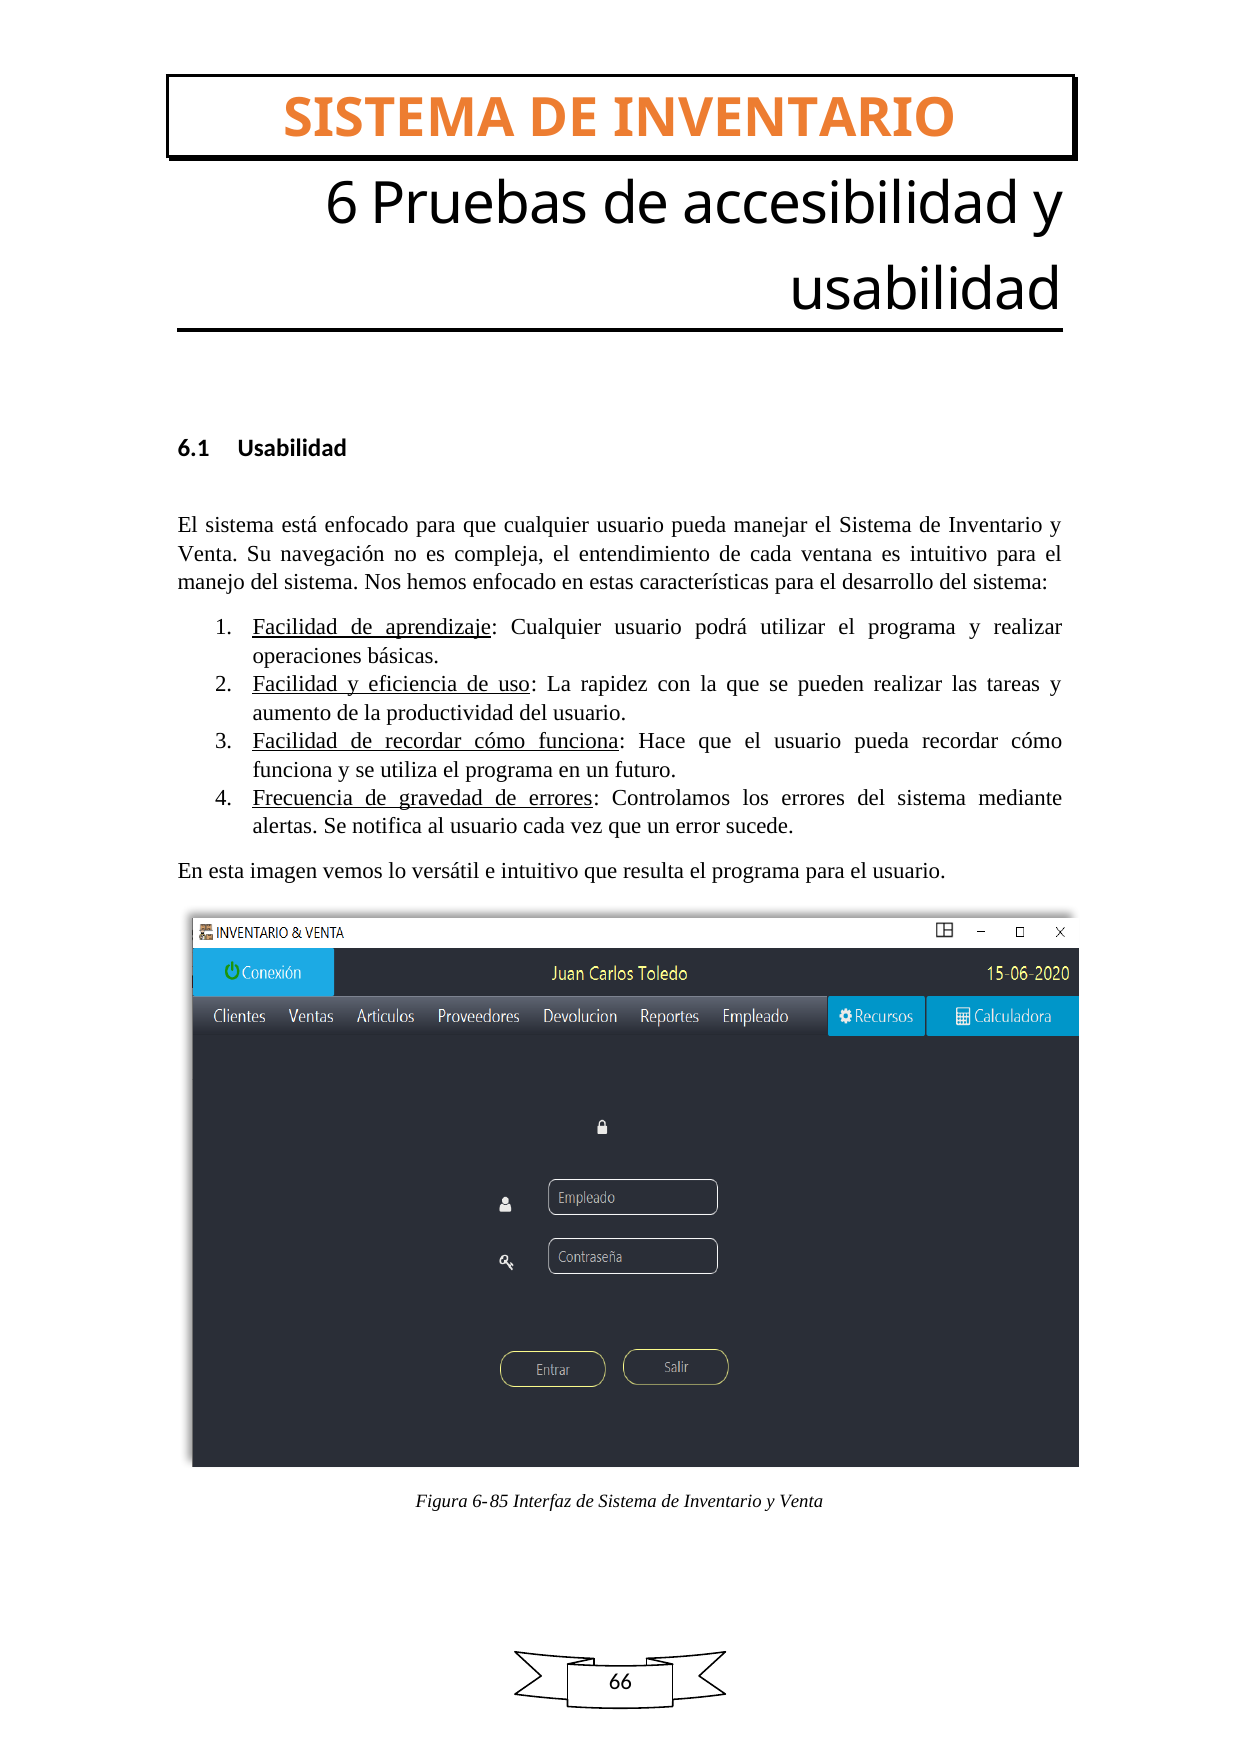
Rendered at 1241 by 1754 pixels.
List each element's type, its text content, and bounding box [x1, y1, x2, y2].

text El sistema está enfocado para que cualquier usuario pueda manejar el Sistema de Inventario y Venta. Su navegación no es compleja, el entendimiento de cada ventana es intuitivo para el manejo del sistema. Nos hemos enfocado en estas características para el desarrollo del sistema: [177, 511, 1063, 595]
list Facilidad de aprendizaje: Cualquier usuario podrá utilizar el programa y realizar operaciones básicas. [215, 613, 1063, 668]
list Frecuencia de gravedad de errores: Controlamos los errores del sistema mediante alertas. Se notifica al usuario cada vez que un error sucede. [215, 784, 1063, 839]
picture [192, 918, 1079, 1467]
picture [963, 1009, 970, 1023]
picture [840, 1009, 851, 1023]
text En esta imagen vemos lo versátil e intuitivo que resulta el programa para el usuario. [177, 858, 1063, 884]
subtitle Pruebas de accesibilidad y usabilidad [177, 161, 1063, 328]
list Facilidad de recordar cómo funciona: Hace que el usuario pueda recordar cómo funciona y se utiliza el programa en un futuro. [215, 727, 1063, 782]
list Facilidad y eficiencia de uso: La rapidez con la que se pueden realizar las tareas y aumento de la productividad del usuario. [215, 670, 1063, 725]
subtitle Usabilidad [177, 432, 1063, 462]
